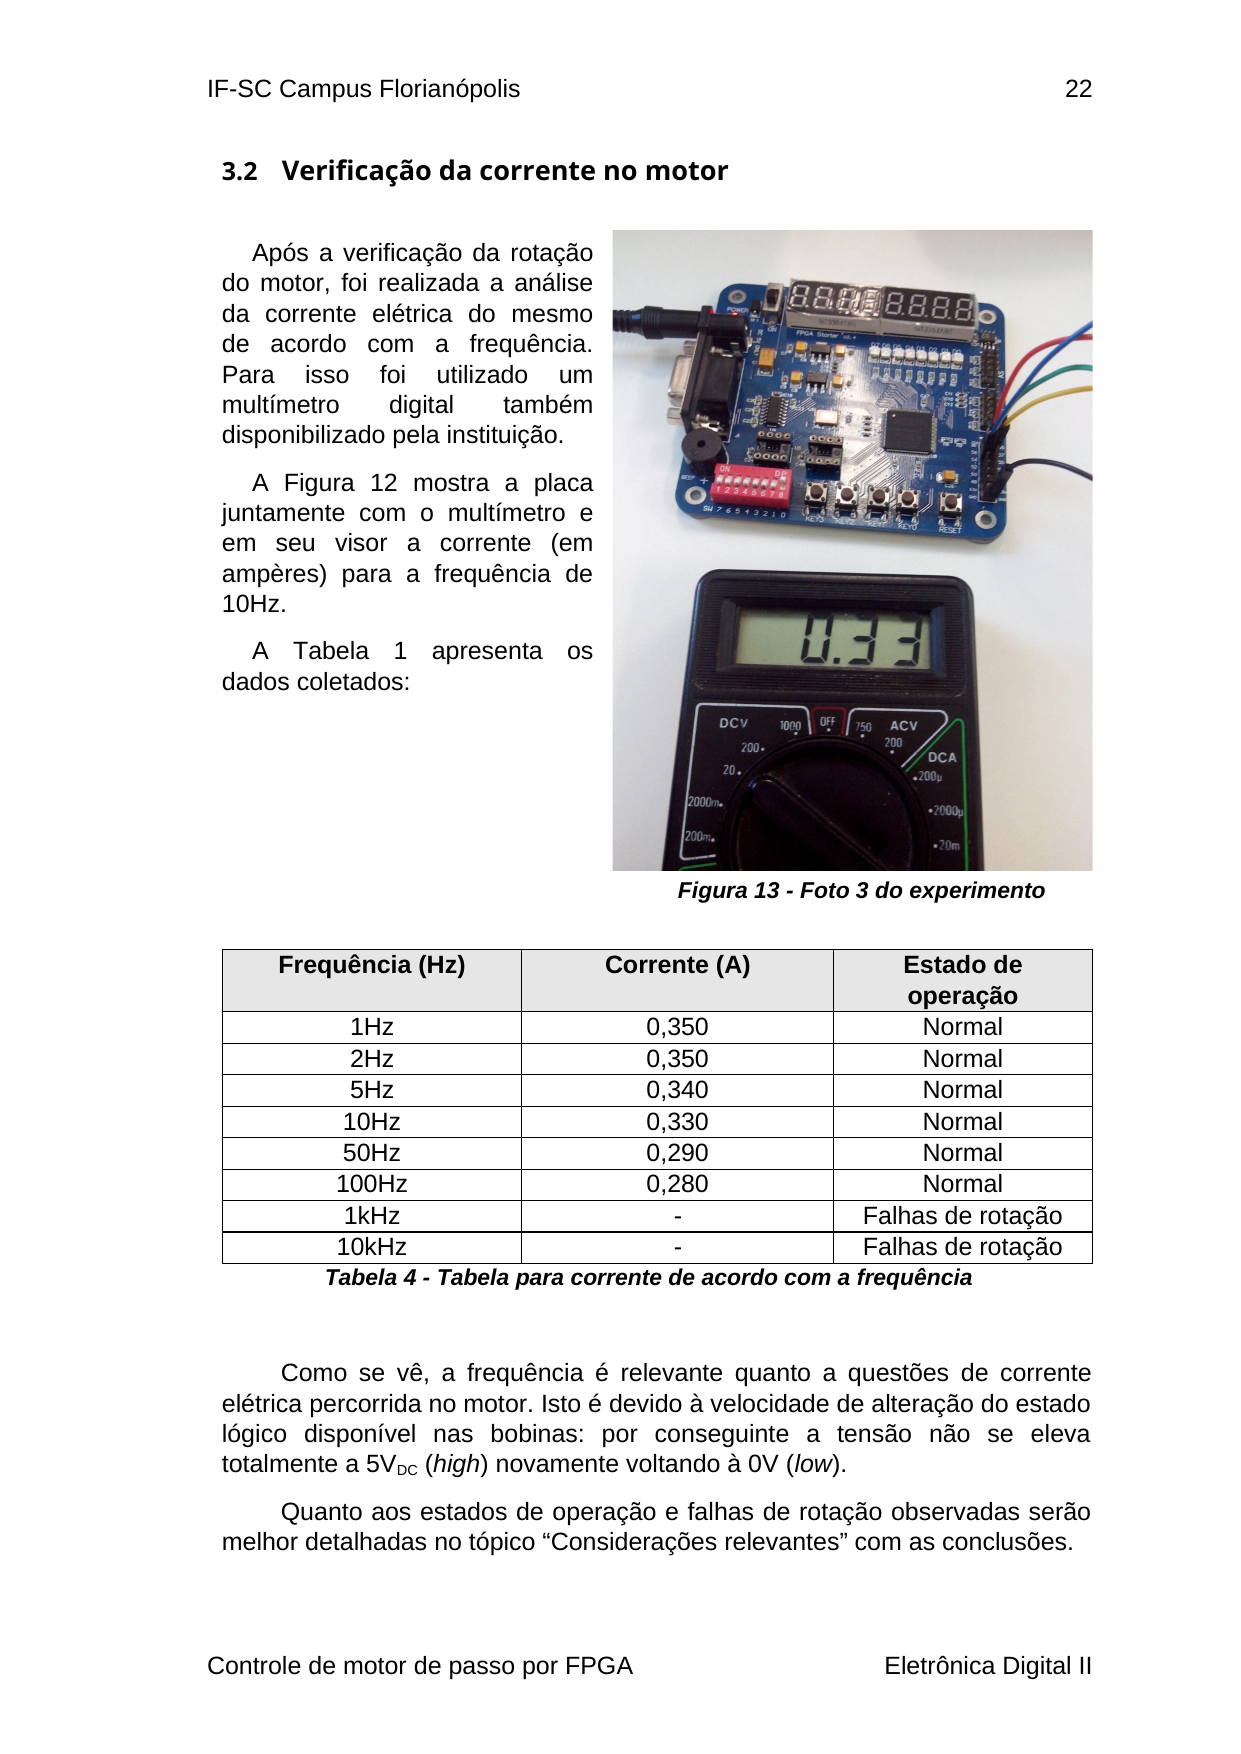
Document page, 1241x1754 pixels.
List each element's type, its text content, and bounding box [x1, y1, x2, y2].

table_header Frequência (Hz) [223, 950, 521, 1011]
text A Figura 12 mostra a placa juntamente com o multímetro e em seu visor a corrente (em ampères) para a frequência de 10Hz. [222, 468, 612, 618]
text Quanto aos estados de operação e falhas de rotação observadas serão melhor detalhadas no tópico “Considerações relevantes” com as conclusões. [222, 1496, 1092, 1556]
table_cell 100Hz [223, 1170, 521, 1200]
table_header Estado de operação [834, 950, 1092, 1011]
table_header Corrente (A) [522, 950, 833, 1011]
table_cell 0,330 [522, 1107, 833, 1137]
table_cell Normal [834, 1044, 1092, 1074]
table_cell 10kHz [223, 1233, 521, 1263]
table_cell 50Hz [223, 1138, 521, 1168]
table_cell Falhas de rotação [834, 1201, 1092, 1231]
table_cell 0,290 [522, 1138, 833, 1168]
table_cell Falhas de rotação [834, 1233, 1092, 1263]
table_cell 1kHz [223, 1201, 521, 1231]
text Após a verificação da rotação do motor, foi realizada a análise da corrente elétrica do mesmo de acordo com a frequência. Para isso foi utilizado um multímetro digital também disponibilizado pela instituição. [222, 238, 612, 449]
table_cell Normal [834, 1170, 1092, 1200]
text Tabela 4 - Tabela para corrente de acordo com a frequência [207, 1264, 1092, 1290]
table_cell Normal [834, 1138, 1092, 1168]
table_cell - [522, 1233, 833, 1263]
table_cell 2Hz [223, 1044, 521, 1074]
table_cell 0,350 [522, 1012, 833, 1043]
table_cell 0,340 [522, 1075, 833, 1106]
text Como se vê, a frequência é relevante quanto a questões de corrente elétrica percorrida no motor. Isto é devido à velocidade de alteração do estado lógico disponível nas bobinas: por conseguinte a tensão não se eleva totalmente a 5VDC (high) novamente voltando à 0V (low). [222, 1358, 1092, 1478]
table_cell Normal [834, 1012, 1092, 1043]
table_cell 5Hz [223, 1075, 521, 1106]
table_cell Normal [834, 1107, 1092, 1137]
table_cell 0,280 [522, 1170, 833, 1200]
table_cell Normal [834, 1075, 1092, 1106]
table_cell - [522, 1201, 833, 1231]
table_cell 10Hz [223, 1107, 521, 1137]
table_cell 1Hz [223, 1012, 521, 1043]
picture [612, 230, 1093, 871]
subtitle Verificação da corrente no motor [222, 152, 1092, 189]
table_cell 0,350 [522, 1044, 833, 1074]
text A Tabela 1 apresenta os dados coletados: [222, 636, 612, 696]
